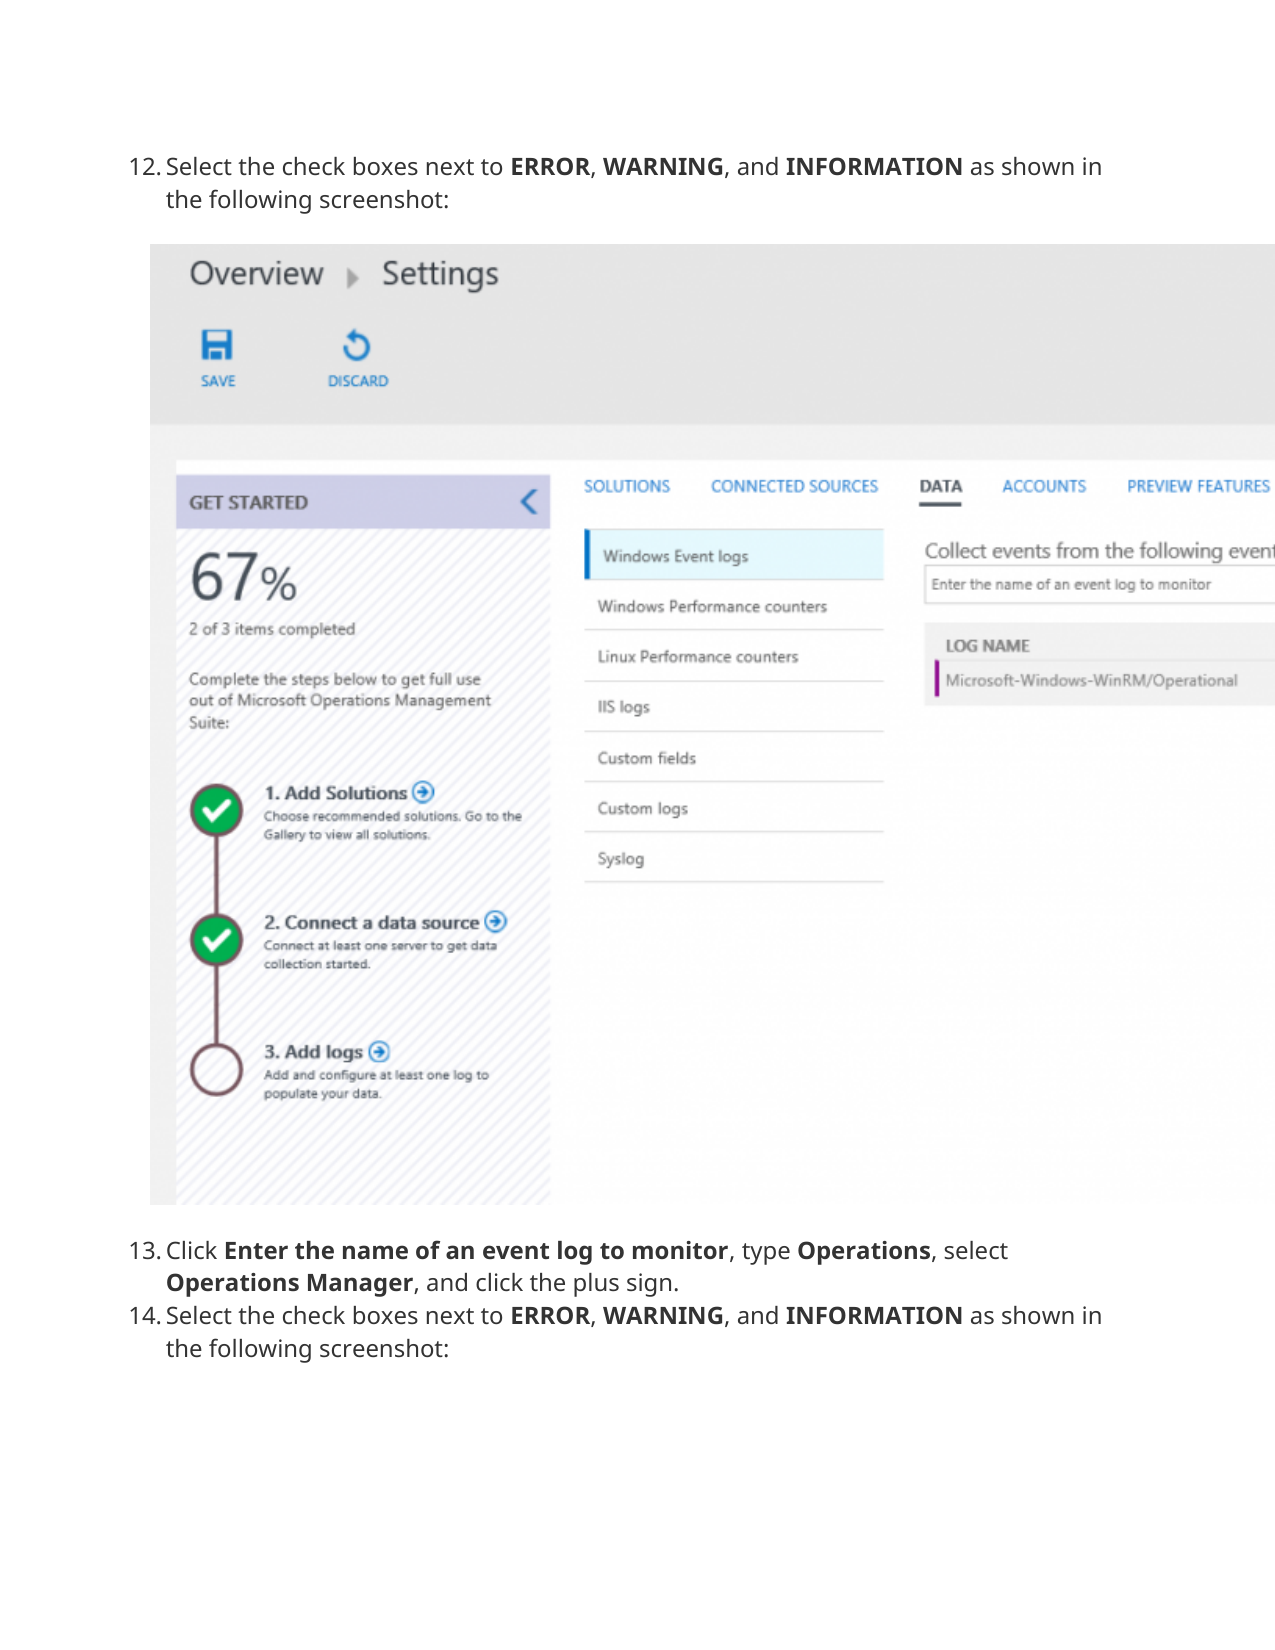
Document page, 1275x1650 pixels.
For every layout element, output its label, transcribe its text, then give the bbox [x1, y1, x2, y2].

list Select the check boxes next to ERROR, WARNING, and INFORMATION as shown in the following screenshot: [128, 1299, 1125, 1364]
list Click Enter the name of an event log to monitor, type Operations, select Operations Manager, and click the plus sign. [128, 1233, 1125, 1299]
picture [150, 244, 1275, 1205]
list Select the check boxes next to ERROR, WARNING, and INFORMATION as shown in the following screenshot: [128, 150, 1125, 215]
